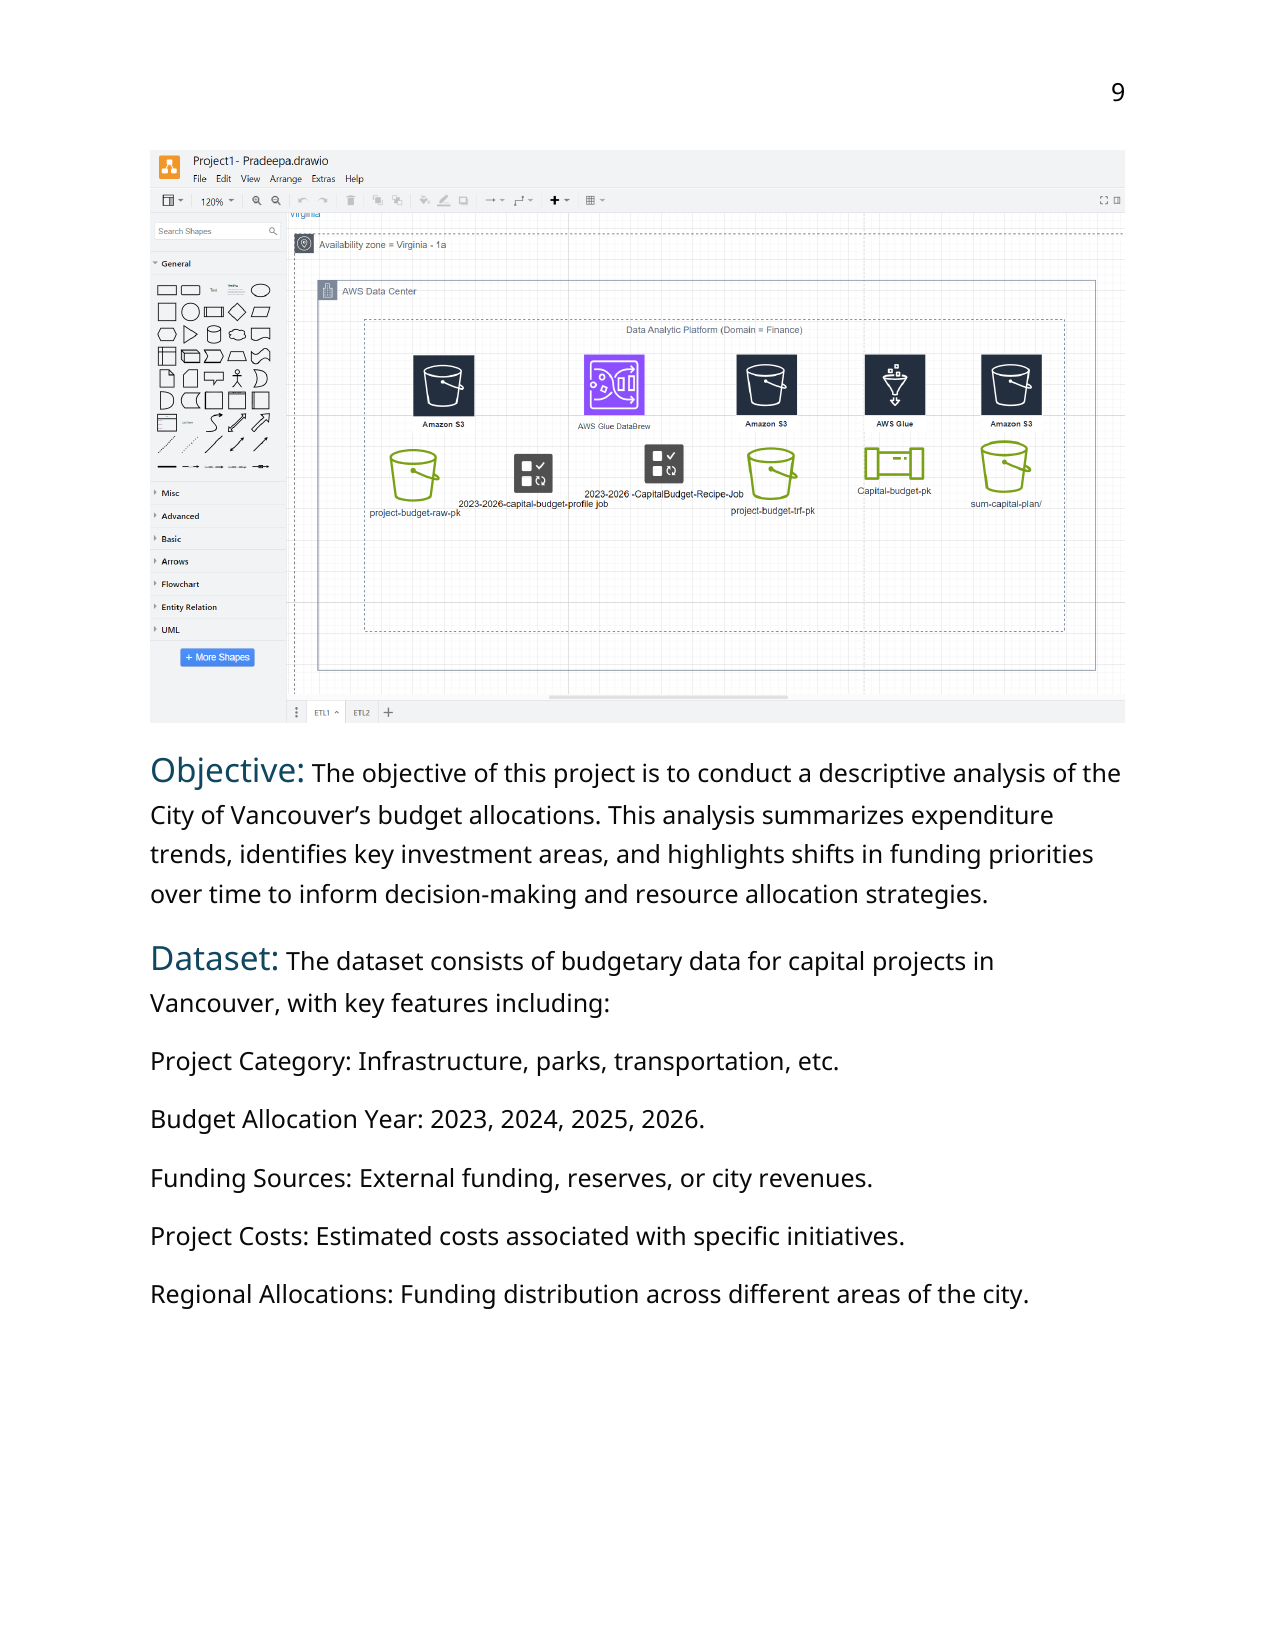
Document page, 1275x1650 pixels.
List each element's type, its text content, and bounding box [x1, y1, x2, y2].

text Dataset: The dataset consists of budgetary data for capital projects in Vancouver, with key features including: [150, 935, 1125, 1019]
text Funding Sources: External funding, reserves, or city revenues. [150, 1160, 1125, 1194]
picture [150, 150, 1125, 723]
text Regional Allocations: Funding distribution across different areas of the city. [150, 1277, 1125, 1311]
text Budget Allocation Year: 2023, 2024, 2025, 2026. [150, 1102, 1125, 1136]
text Objective: The objective of this project is to conduct a descriptive analysis of the City of Vancouver’s budget allocations. This analysis summarizes expenditure trends, identifies key investment areas, and highlights shifts in funding priorities over time to inform decision-making and resource allocation strategies. [150, 747, 1125, 911]
text Project Costs: Estimated costs associated with specific initiatives. [150, 1218, 1125, 1252]
text Project Category: Infrastructure, parks, transportation, etc. [150, 1044, 1125, 1078]
